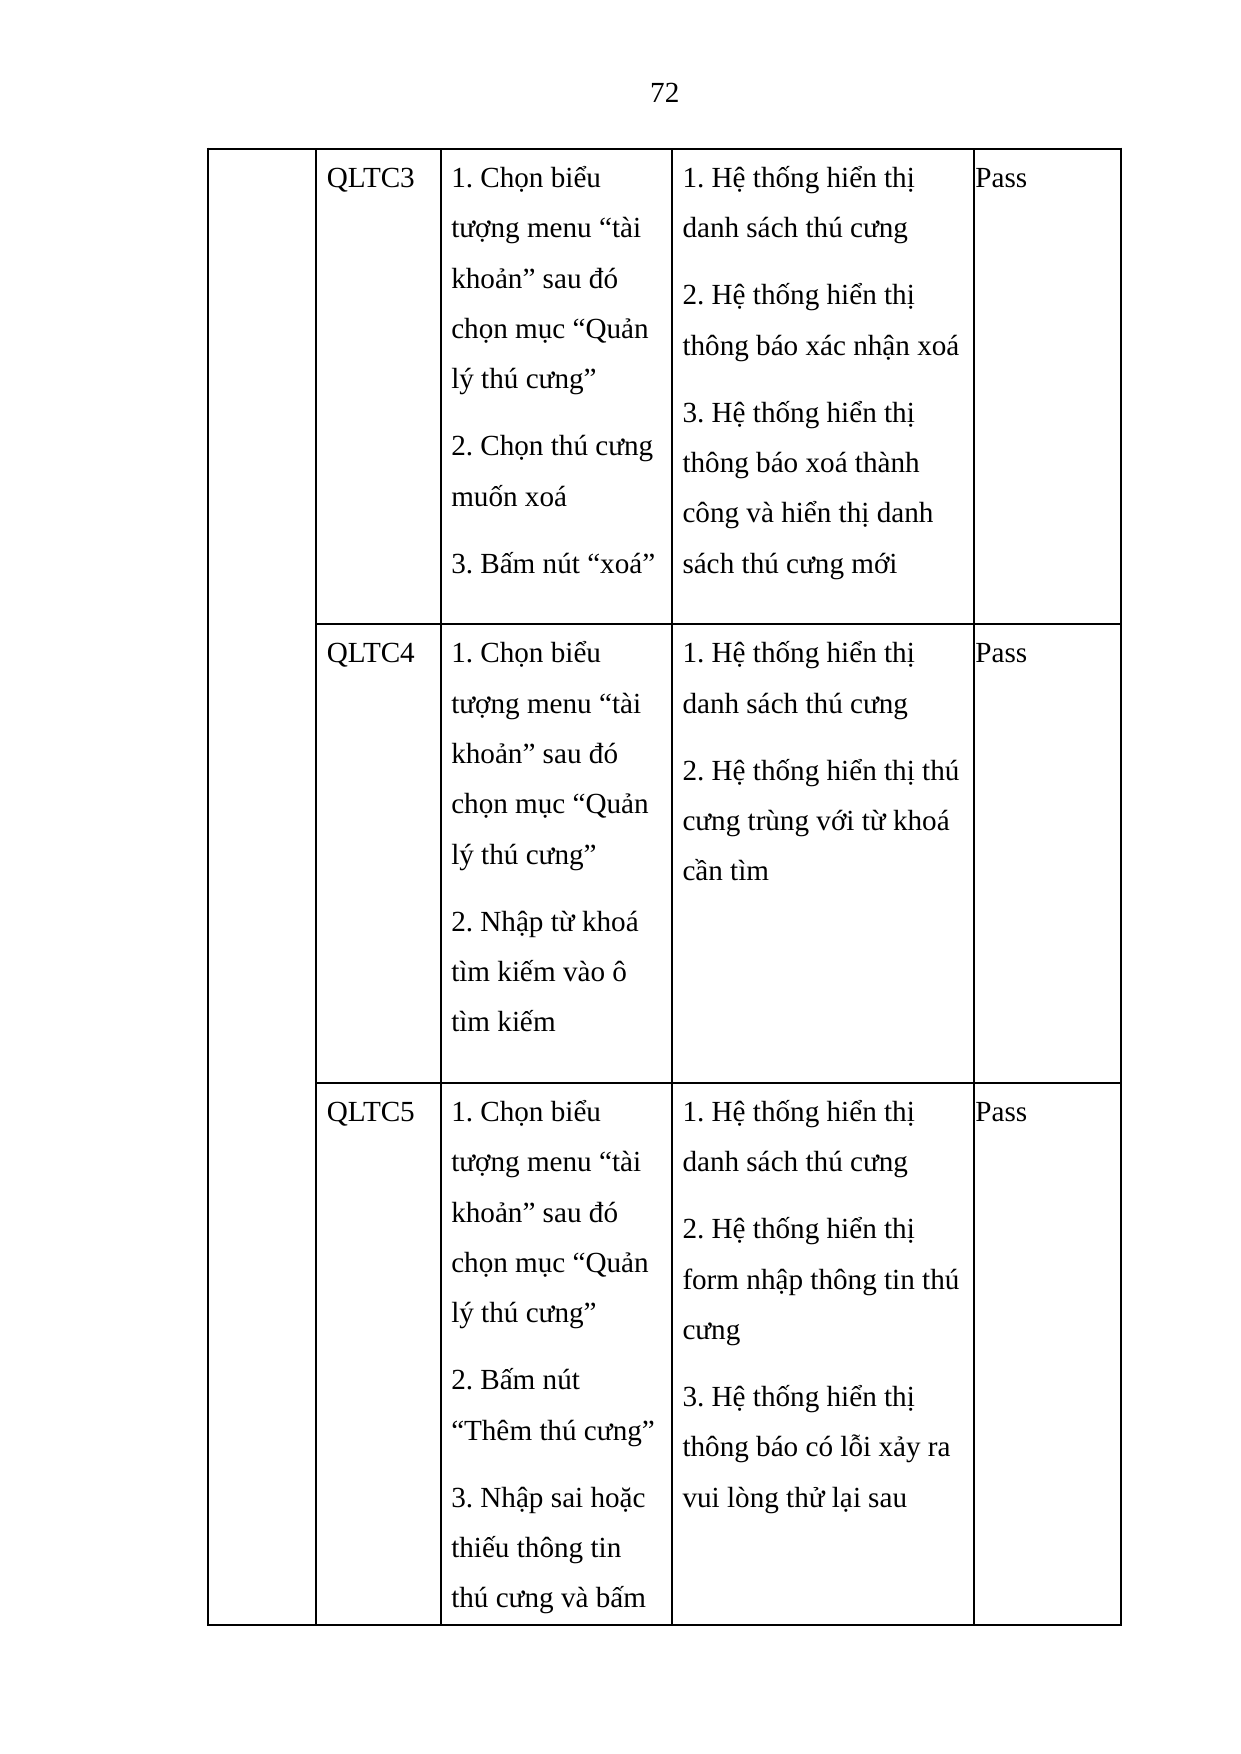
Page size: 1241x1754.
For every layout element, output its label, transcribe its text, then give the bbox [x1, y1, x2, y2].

table_cell Pass [975, 150, 1120, 623]
table_cell QLTC5 [317, 1084, 440, 1624]
table_cell Pass [975, 1084, 1120, 1624]
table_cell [673, 1084, 973, 1624]
table_cell QLTC4 [317, 625, 440, 1082]
table_cell Pass [975, 625, 1120, 1082]
table_cell 1. Hệ thống hiển thị danh sách thú cưng 2. Hệ thống hiển thị thú cưng trùng với từ khoá cần tìm [673, 625, 973, 1082]
table_cell 1. Hệ thống hiển thị danh sách thú cưng 2. Hệ thống hiển thị thông báo xác nhận xoá 3. Hệ thống hiển thị thông báo xoá thành công và hiển thị danh sách thú cưng mới [673, 150, 973, 623]
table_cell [442, 1084, 671, 1624]
table_cell 1. Chọn biểu tượng menu “tài khoản” sau đó chọn mục “Quản lý thú cưng” 2. Nhập từ khoá tìm kiếm vào ô tìm kiếm [442, 625, 671, 1082]
table_cell 1. Chọn biểu tượng menu “tài khoản” sau đó chọn mục “Quản lý thú cưng” 2. Chọn thú cưng muốn xoá 3. Bấm nút “xoá” [442, 150, 671, 623]
table_cell QLTC3 [317, 150, 440, 623]
